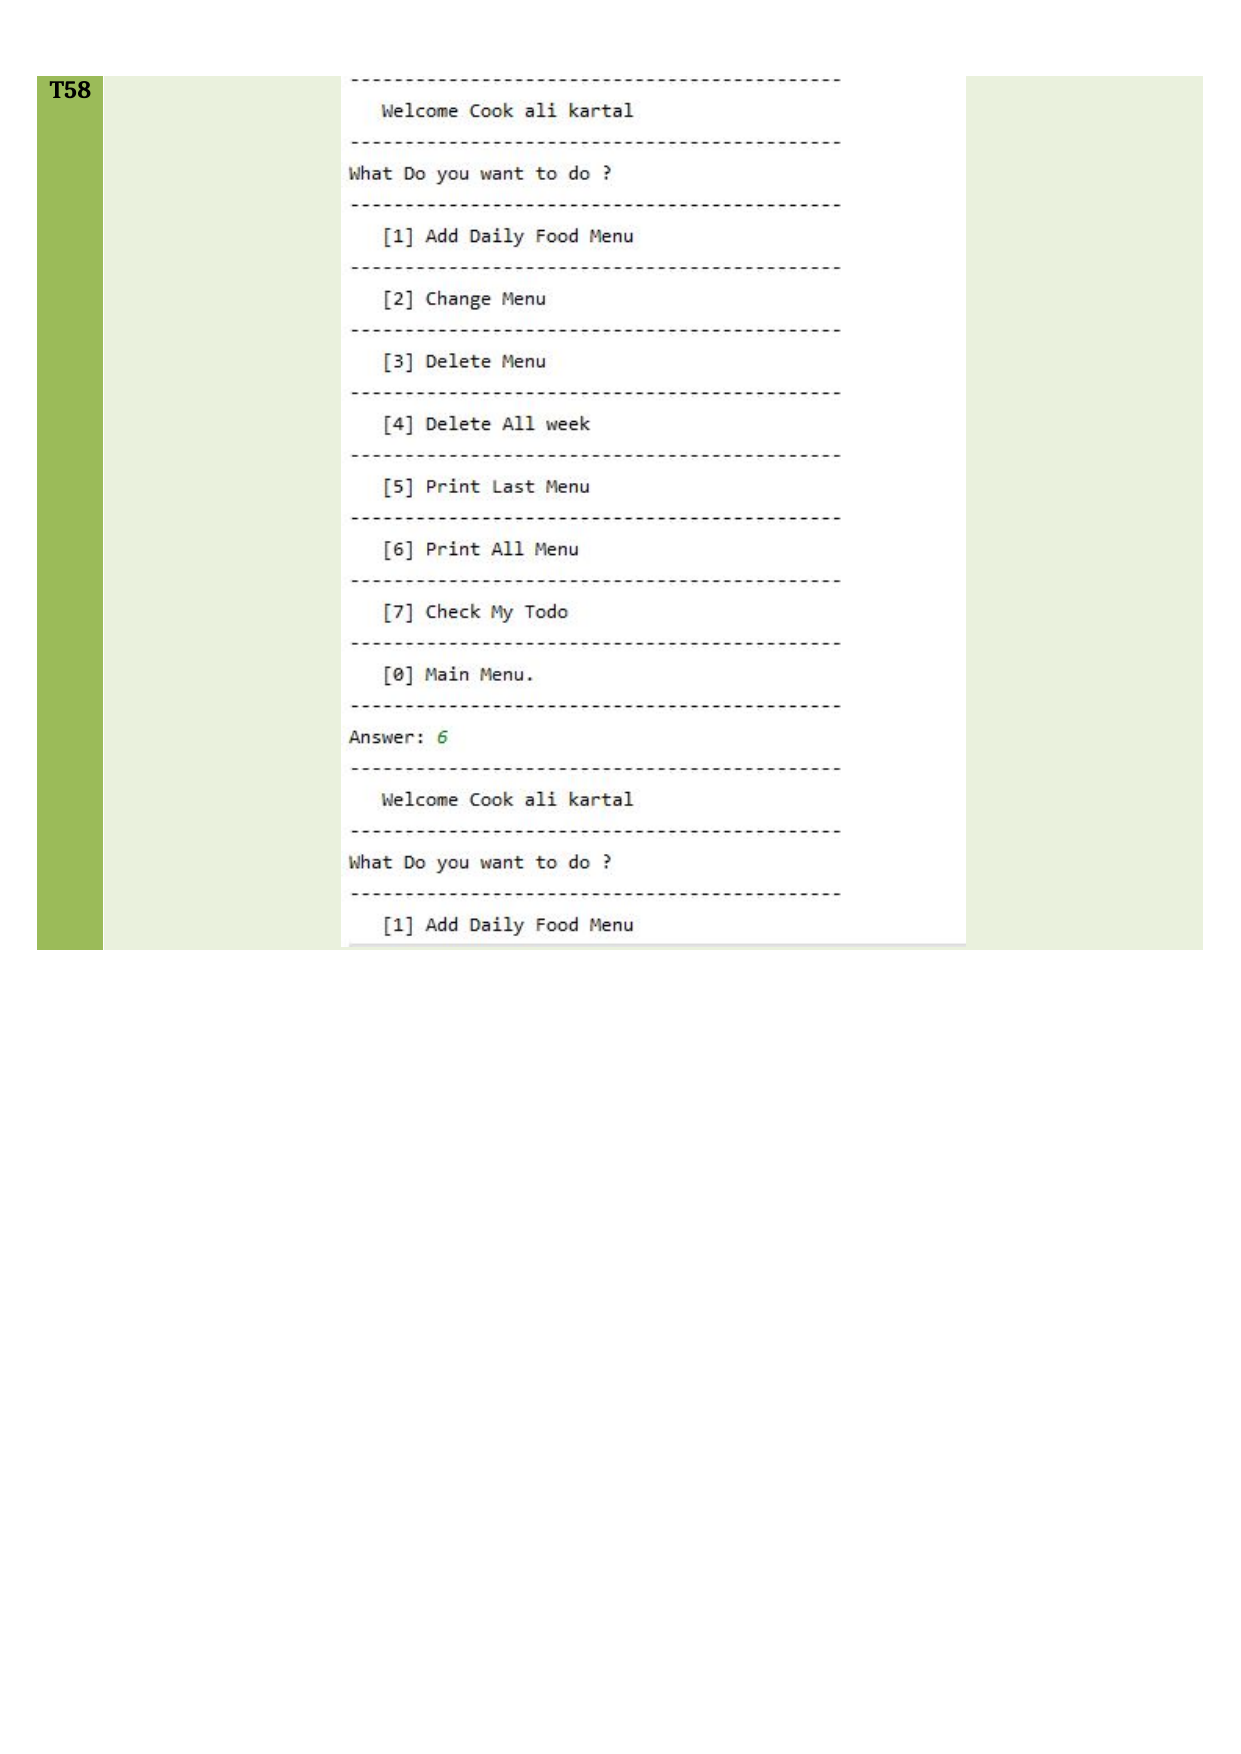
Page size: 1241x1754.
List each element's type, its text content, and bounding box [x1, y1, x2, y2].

table_cell T58 [37, 76, 103, 950]
table_cell [104, 76, 1203, 950]
picture [341, 76, 966, 947]
